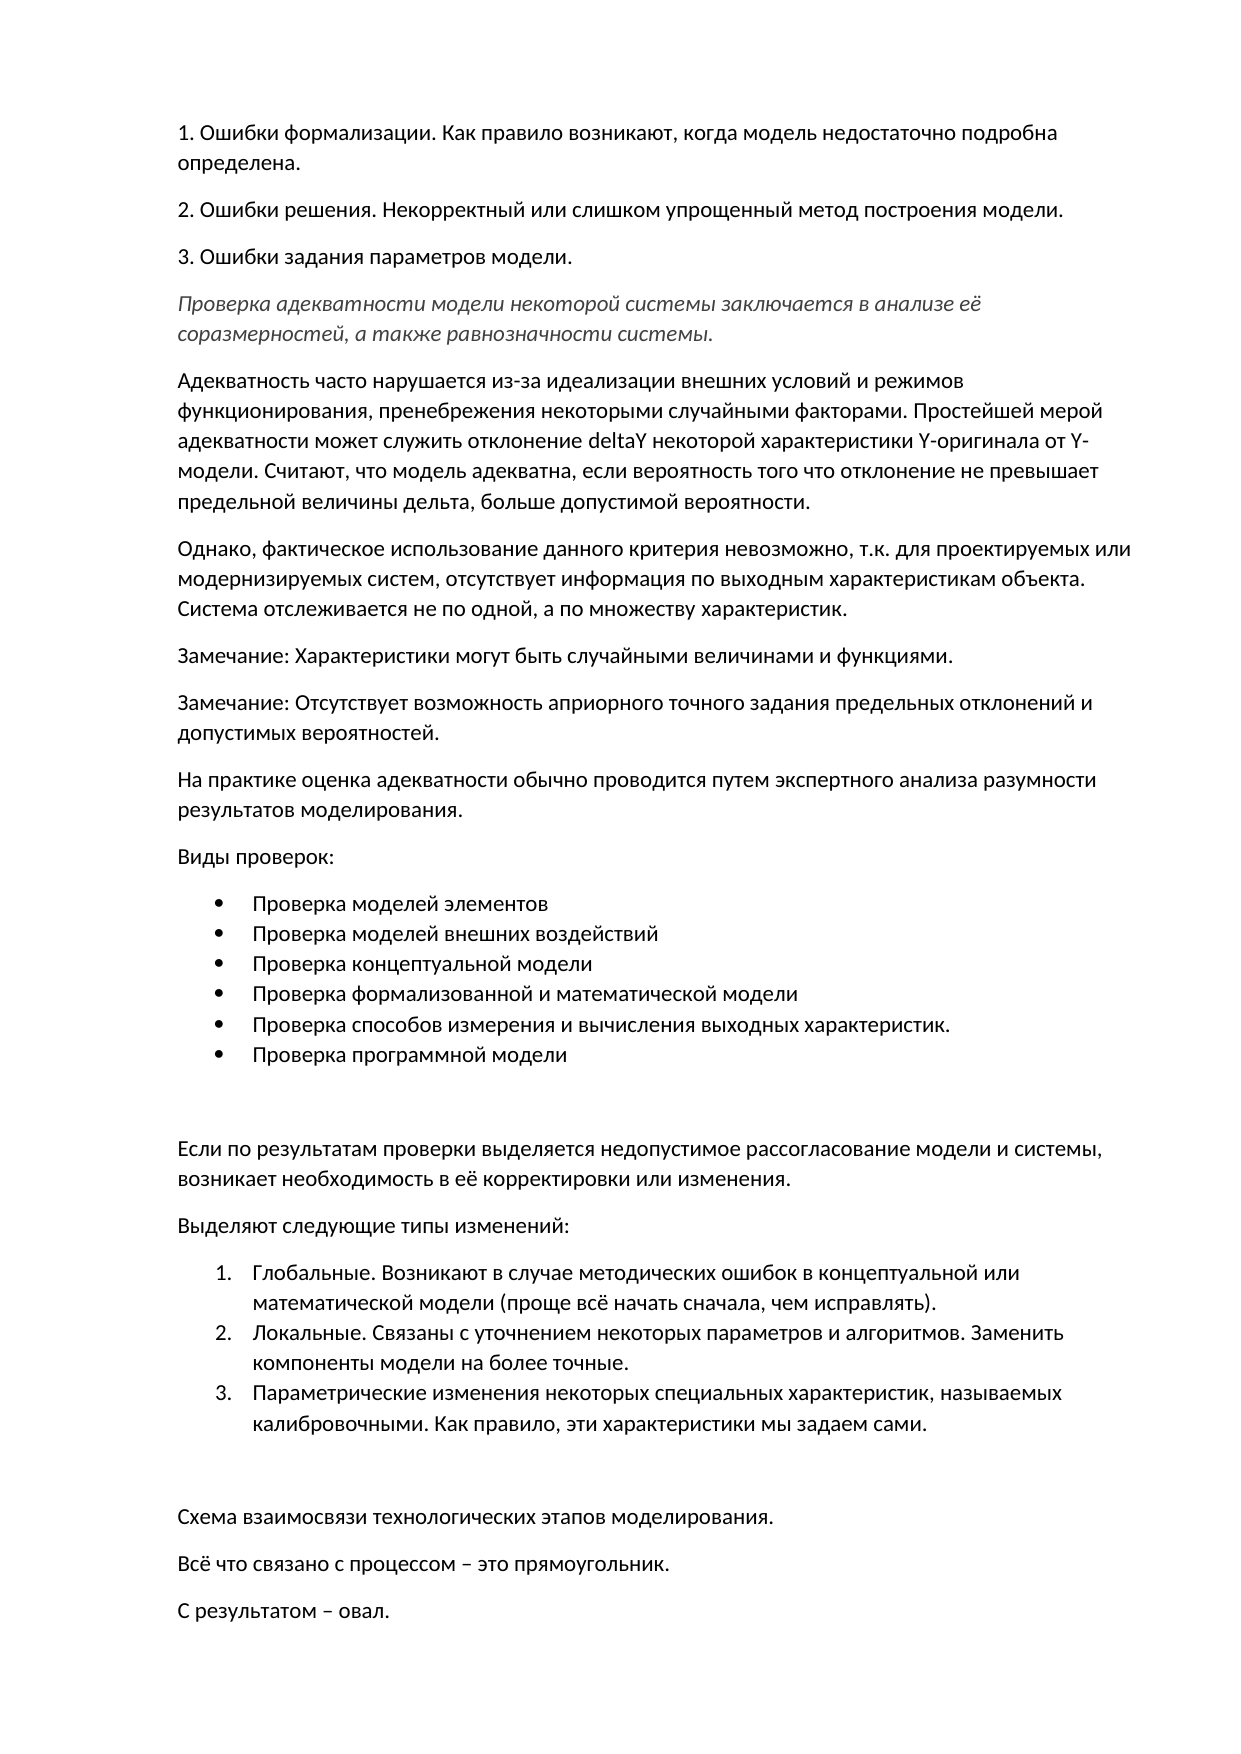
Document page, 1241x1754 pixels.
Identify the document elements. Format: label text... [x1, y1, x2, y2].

text Адекватность часто нарушается из-за идеализации внешних условий и режимов функционирования, пренебрежения некоторыми случайными факторами. Простейшей мерой адекватности может служить отклонение deltaY некоторой характеристики Y-оригинала от Y-модели. Считают, что модель адекватна, если вероятность того что отклонение не превышает предельной величины дельта, больше допустимой вероятности. [177, 366, 1152, 515]
text На практике оценка адекватности обычно проводится путем экспертного анализа разумности результатов моделирования. [177, 765, 1152, 823]
text 1. Ошибки формализации. Как правило возникают, когда модель недостаточно подробна определена. [177, 118, 1152, 176]
text Однако, фактическое использование данного критерия невозможно, т.к. для проектируемых или модернизируемых систем, отсутствует информация по выходным характеристикам объекта. Система отслеживается не по одной, а по множеству характеристик. [177, 534, 1152, 622]
text 2. Ошибки решения. Некорректный или слишком упрощенный метод построения модели. [177, 195, 1152, 223]
text Проверка адекватности модели некоторой системы заключается в анализе её соразмерностей, а также равнозначности системы. [177, 289, 1152, 347]
text Замечание: Отсутствует возможность априорного точного задания предельных отклонений и допустимых вероятностей. [177, 688, 1152, 746]
text С результатом – овал. [177, 1596, 1152, 1624]
text Если по результатам проверки выделяется недопустимое рассогласование модели и системы, возникает необходимость в её корректировки или изменения. [177, 1134, 1152, 1192]
list Проверка моделей элементов [215, 889, 1152, 917]
list Проверка моделей внешних воздействий [215, 919, 1152, 947]
text Замечание: Характеристики могут быть случайными величинами и функциями. [177, 641, 1152, 669]
list Параметрические изменения некоторых специальных характеристик, называемых калибровочными. Как правило, эти характеристики мы задаем сами. [215, 1378, 1152, 1437]
text Виды проверок: [177, 842, 1152, 870]
list Проверка формализованной и математической модели [215, 979, 1152, 1008]
list Проверка способов измерения и вычисления выходных характеристик. [215, 1010, 1152, 1038]
text Схема взаимосвязи технологических этапов моделирования. [177, 1502, 1152, 1531]
text Всё что связано с процессом – это прямоугольник. [177, 1549, 1152, 1577]
text Выделяют следующие типы изменений: [177, 1211, 1152, 1239]
list Проверка программной модели [215, 1040, 1152, 1068]
text 3. Ошибки задания параметров модели. [177, 242, 1152, 270]
list Проверка концептуальной модели [215, 949, 1152, 977]
list Локальные. Связаны с уточнением некоторых параметров и алгоритмов. Заменить компоненты модели на более точные. [215, 1318, 1152, 1376]
list Глобальные. Возникают в случае методических ошибок в концептуальной или математической модели (проще всё начать сначала, чем исправлять). [215, 1258, 1152, 1316]
